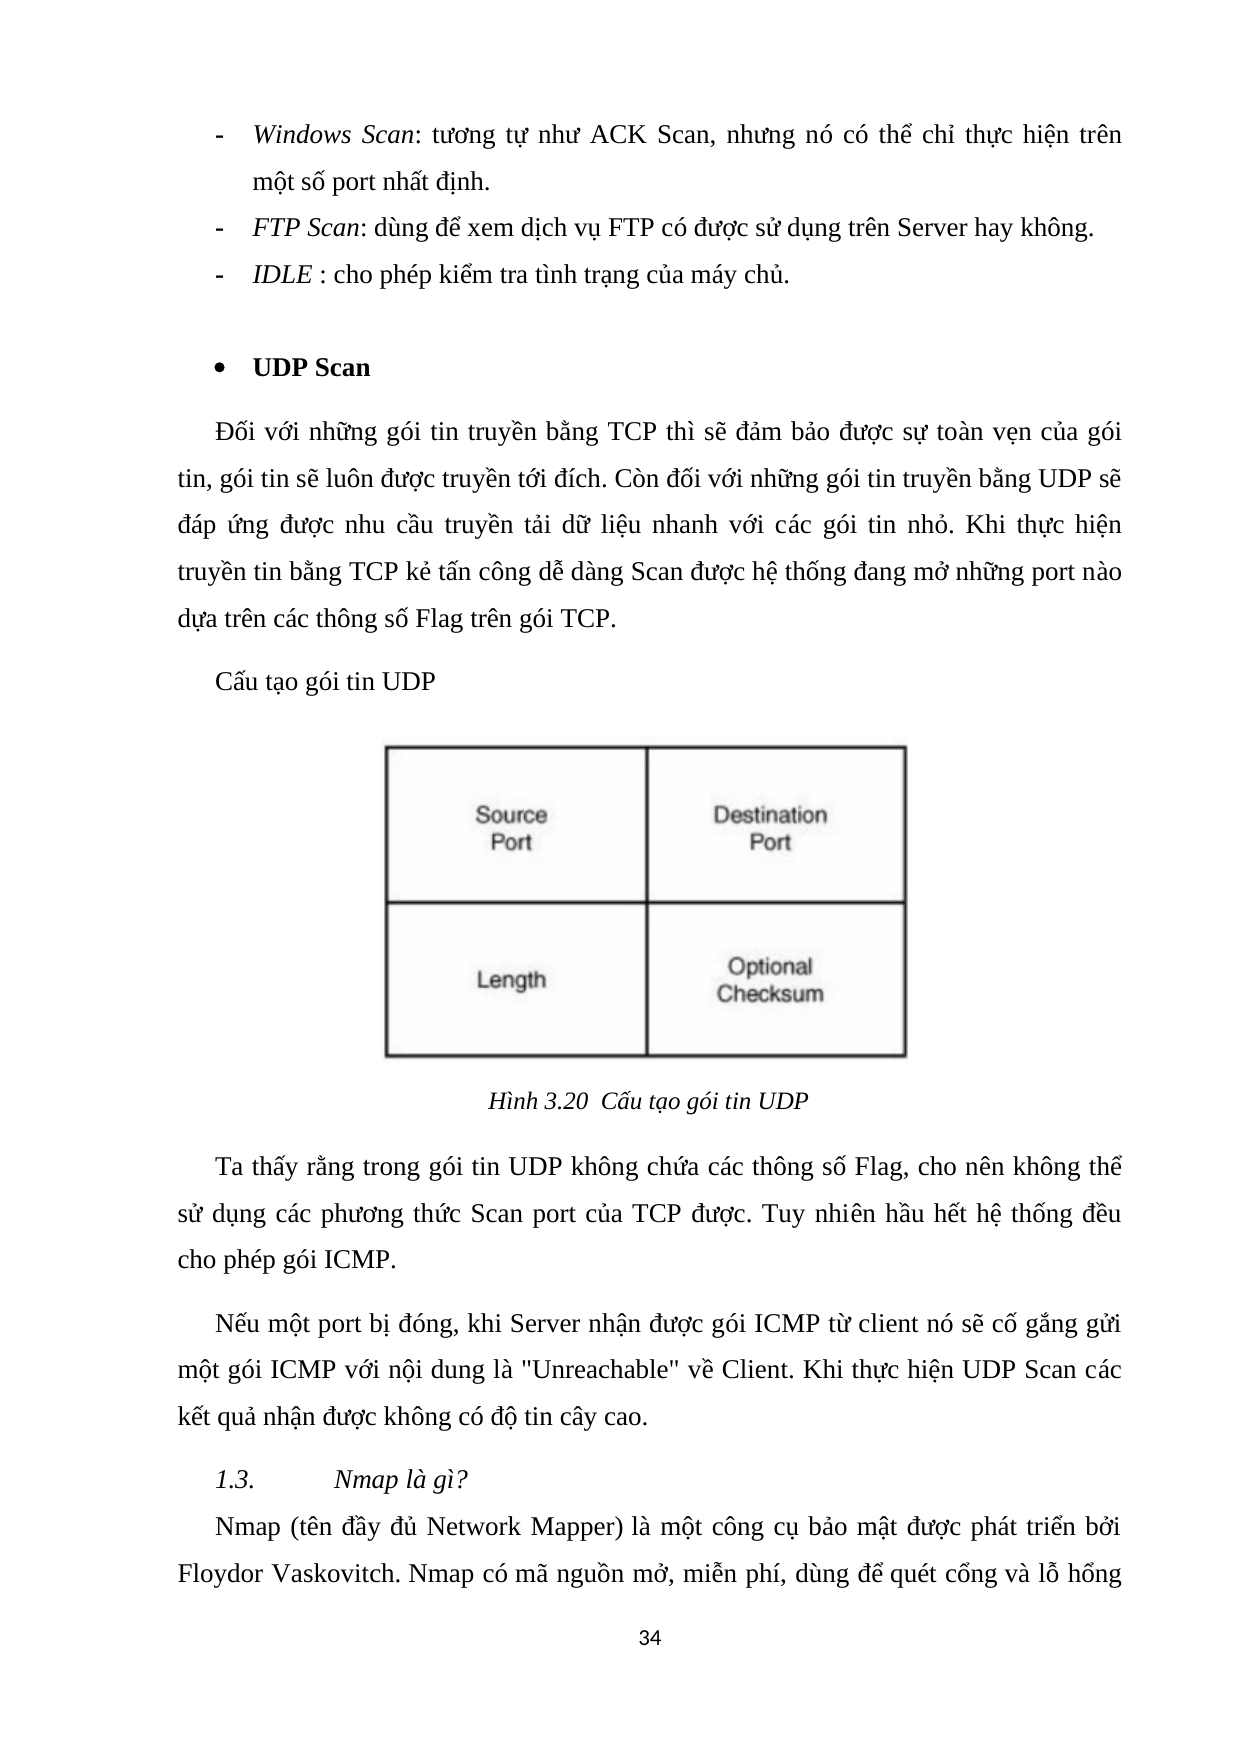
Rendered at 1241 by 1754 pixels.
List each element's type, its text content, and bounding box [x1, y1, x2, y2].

text Đối với những gói tin truyền bằng TCP thì sẽ đảm bảo được sự toàn vẹn của gói tin, gói tin sẽ luôn được truyền tới đích. Còn đối với những gói tin truyền bằng UDP sẽ đáp ứng được nhu cầu truyền tải dữ liệu nhanh với các gói tin nhỏ. Khi thực hiện truyền tin bằng TCP kẻ tấn công dễ dàng Scan được hệ thống đang mở những port nào dựa trên các thông số Flag trên gói TCP. [177, 415, 1122, 633]
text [177, 1510, 1122, 1588]
list Windows Scan: tương tự như ACK Scan, nhưng nó có thể chỉ thực hiện trên một số port nhất định. [215, 118, 1122, 196]
text Cấu tạo gói tin UDP [177, 665, 1122, 696]
subtitle Nmap là gì? [215, 1463, 1122, 1495]
list UDP Scan [215, 351, 1122, 383]
picture [381, 728, 919, 1068]
text Ta thấy rằng trong gói tin UDP không chứa các thông số Flag, cho nên không thể sử dụng các phương thức Scan port của TCP được. Tuy nhiên hầu hết hệ thống đều cho phép gói ICMP. [177, 1150, 1122, 1275]
list FTP Scan: dùng để xem dịch vụ FTP có được sử dụng trên Server hay không. [215, 211, 1122, 243]
text Nếu một port bị đóng, khi Server nhận được gói ICMP từ client nó sẽ cố gắng gửi một gói ICMP với nội dung là "Unreachable" về Client. Khi thực hiện UDP Scan các kết quả nhận được không có độ tin cây cao. [177, 1307, 1122, 1431]
list IDLE : cho phép kiểm tra tình trạng của máy chủ. [215, 258, 1122, 289]
